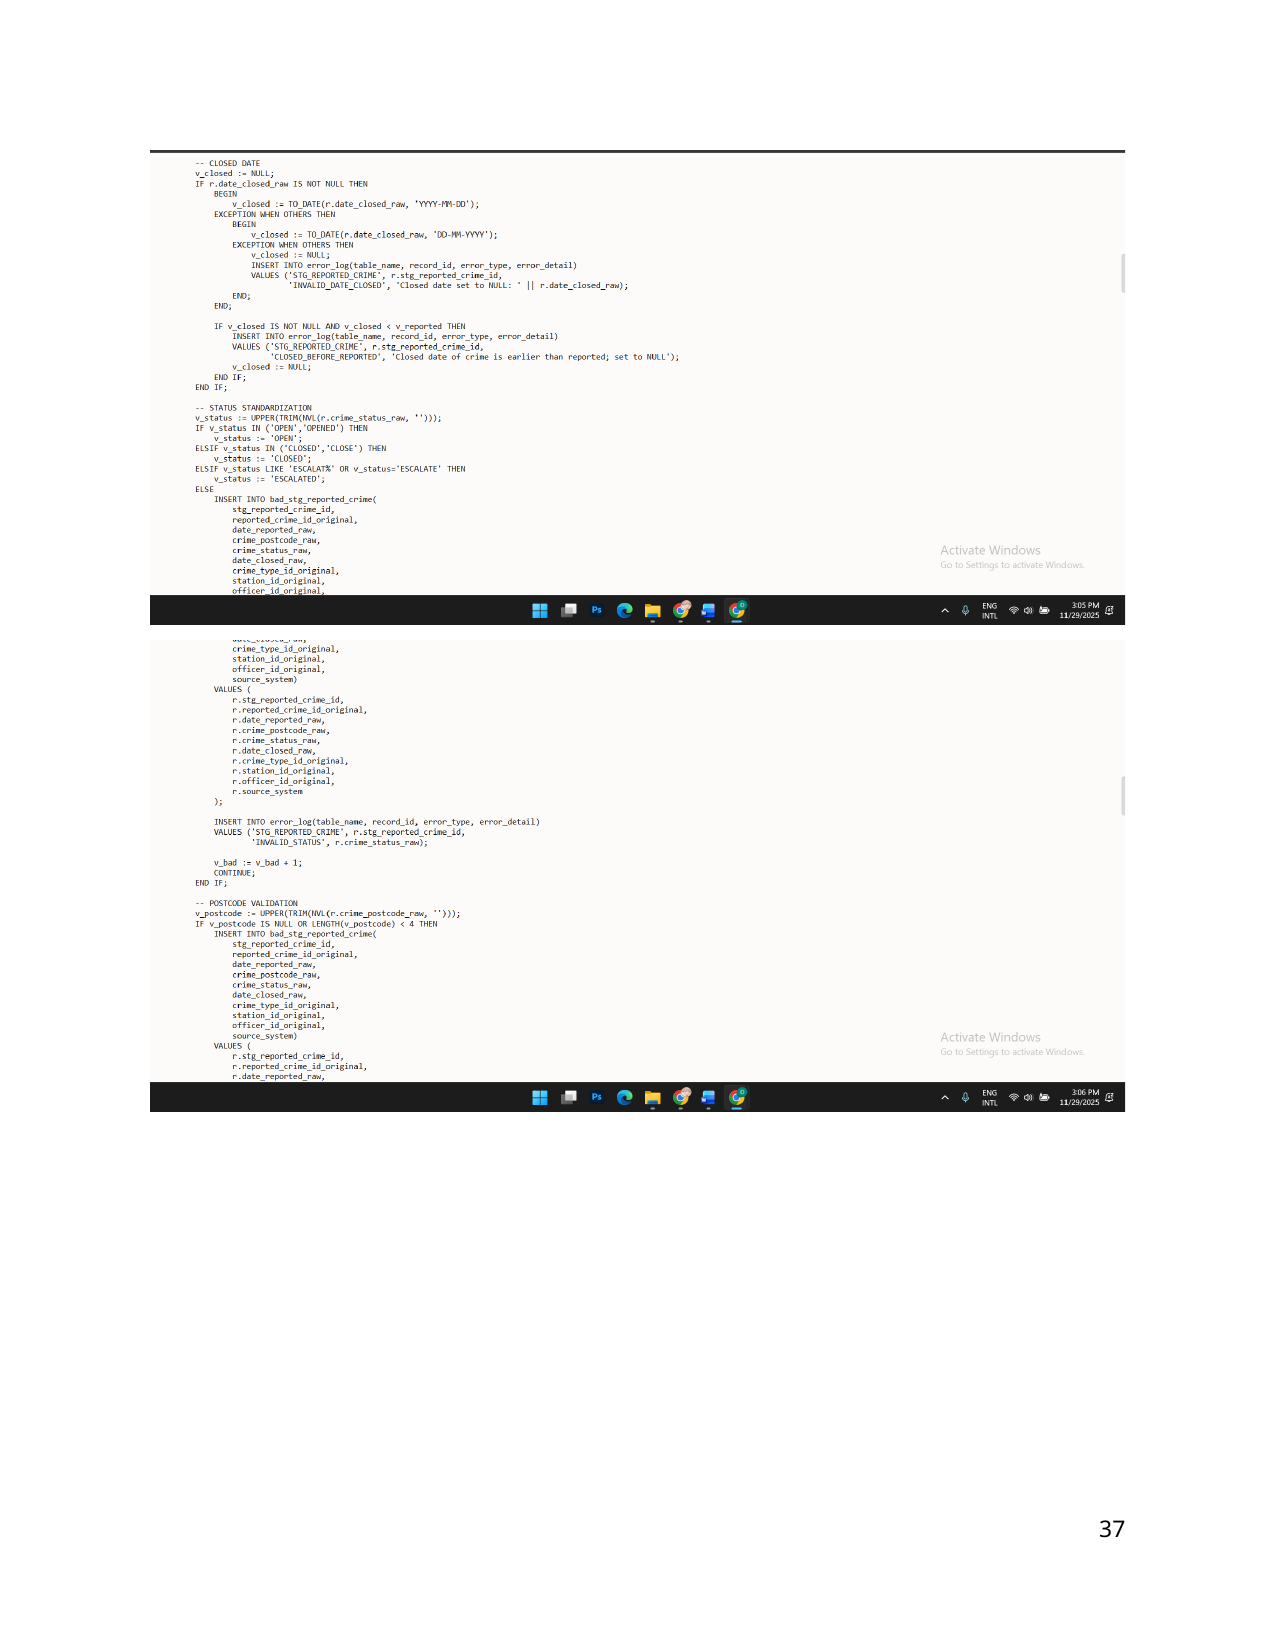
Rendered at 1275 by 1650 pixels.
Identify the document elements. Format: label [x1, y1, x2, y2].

picture [150, 640, 1125, 1112]
picture [150, 150, 1125, 625]
